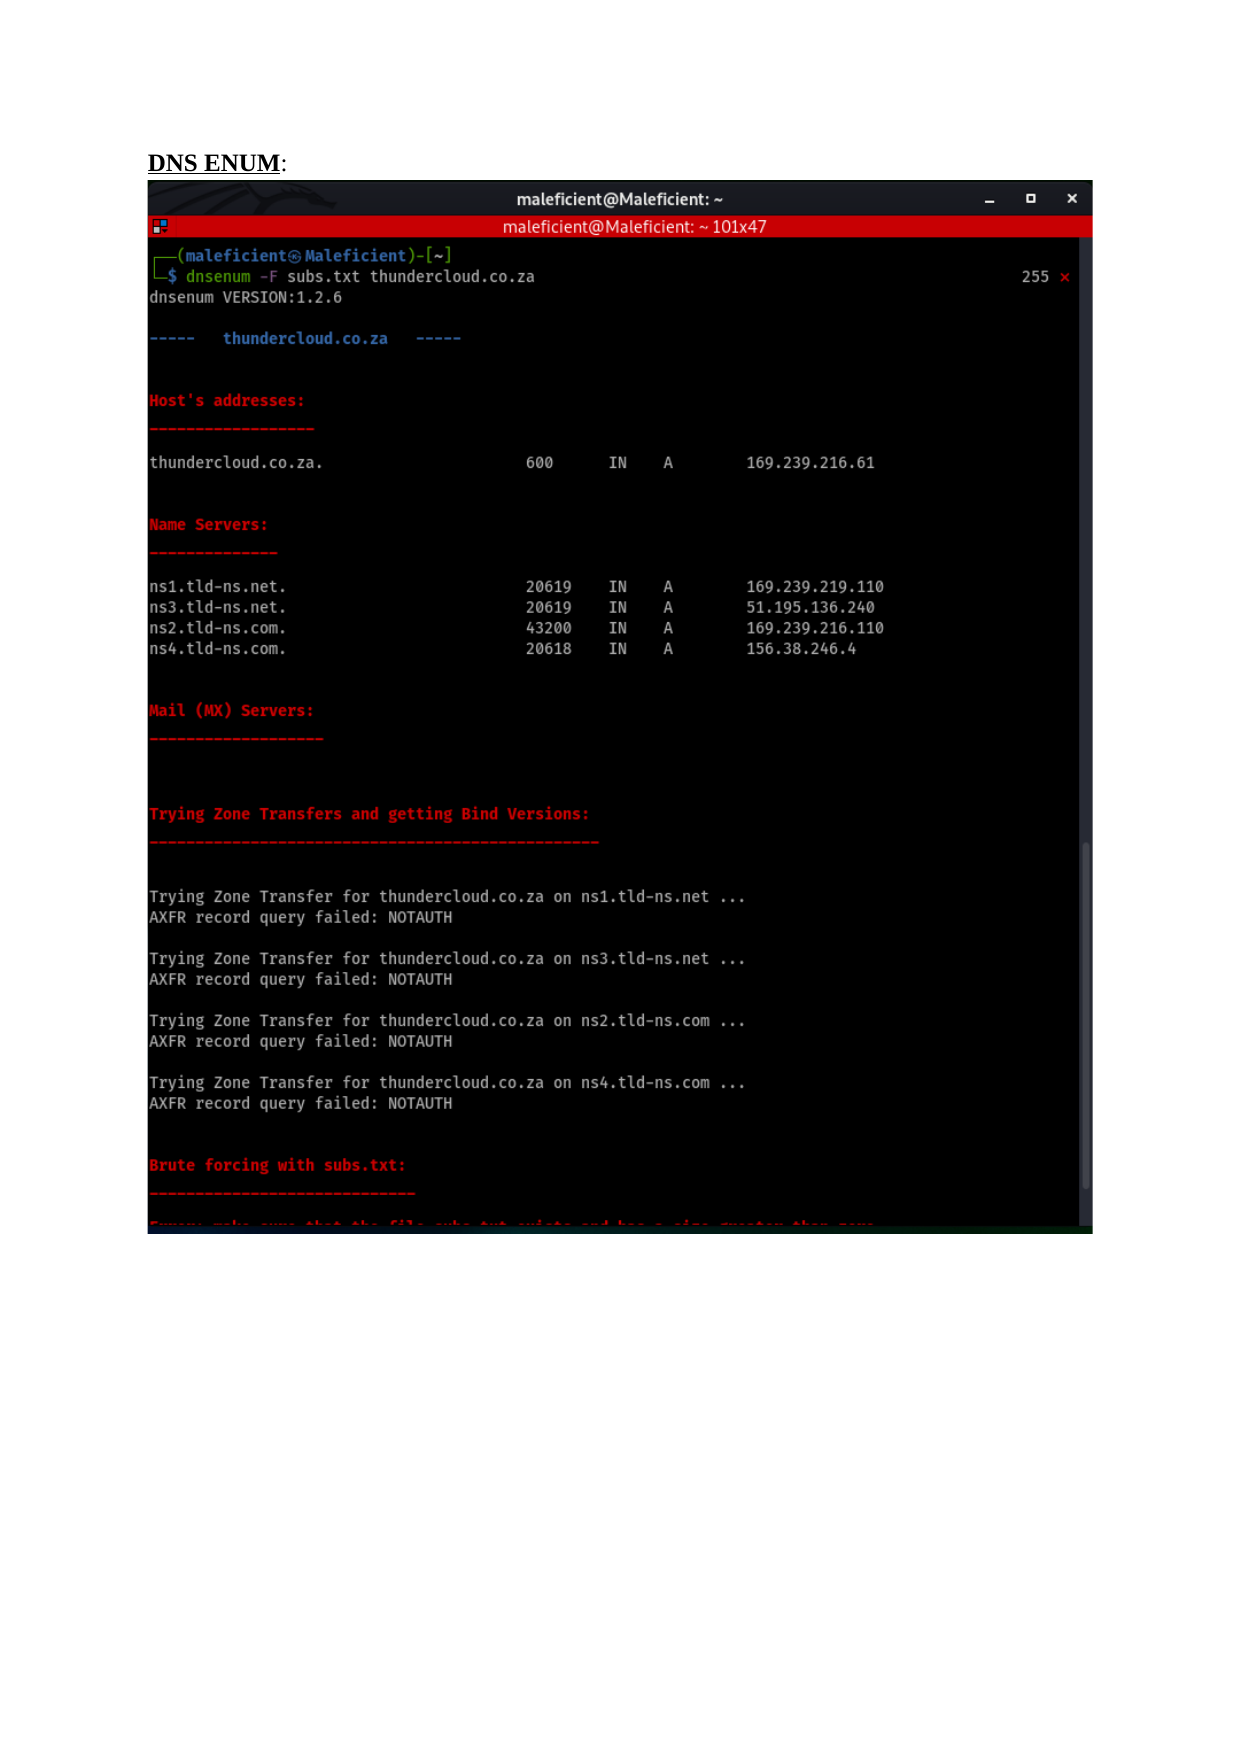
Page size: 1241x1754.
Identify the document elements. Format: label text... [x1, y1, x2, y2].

text DNS ENUM: [148, 148, 1092, 176]
picture [147, 180, 1093, 1234]
